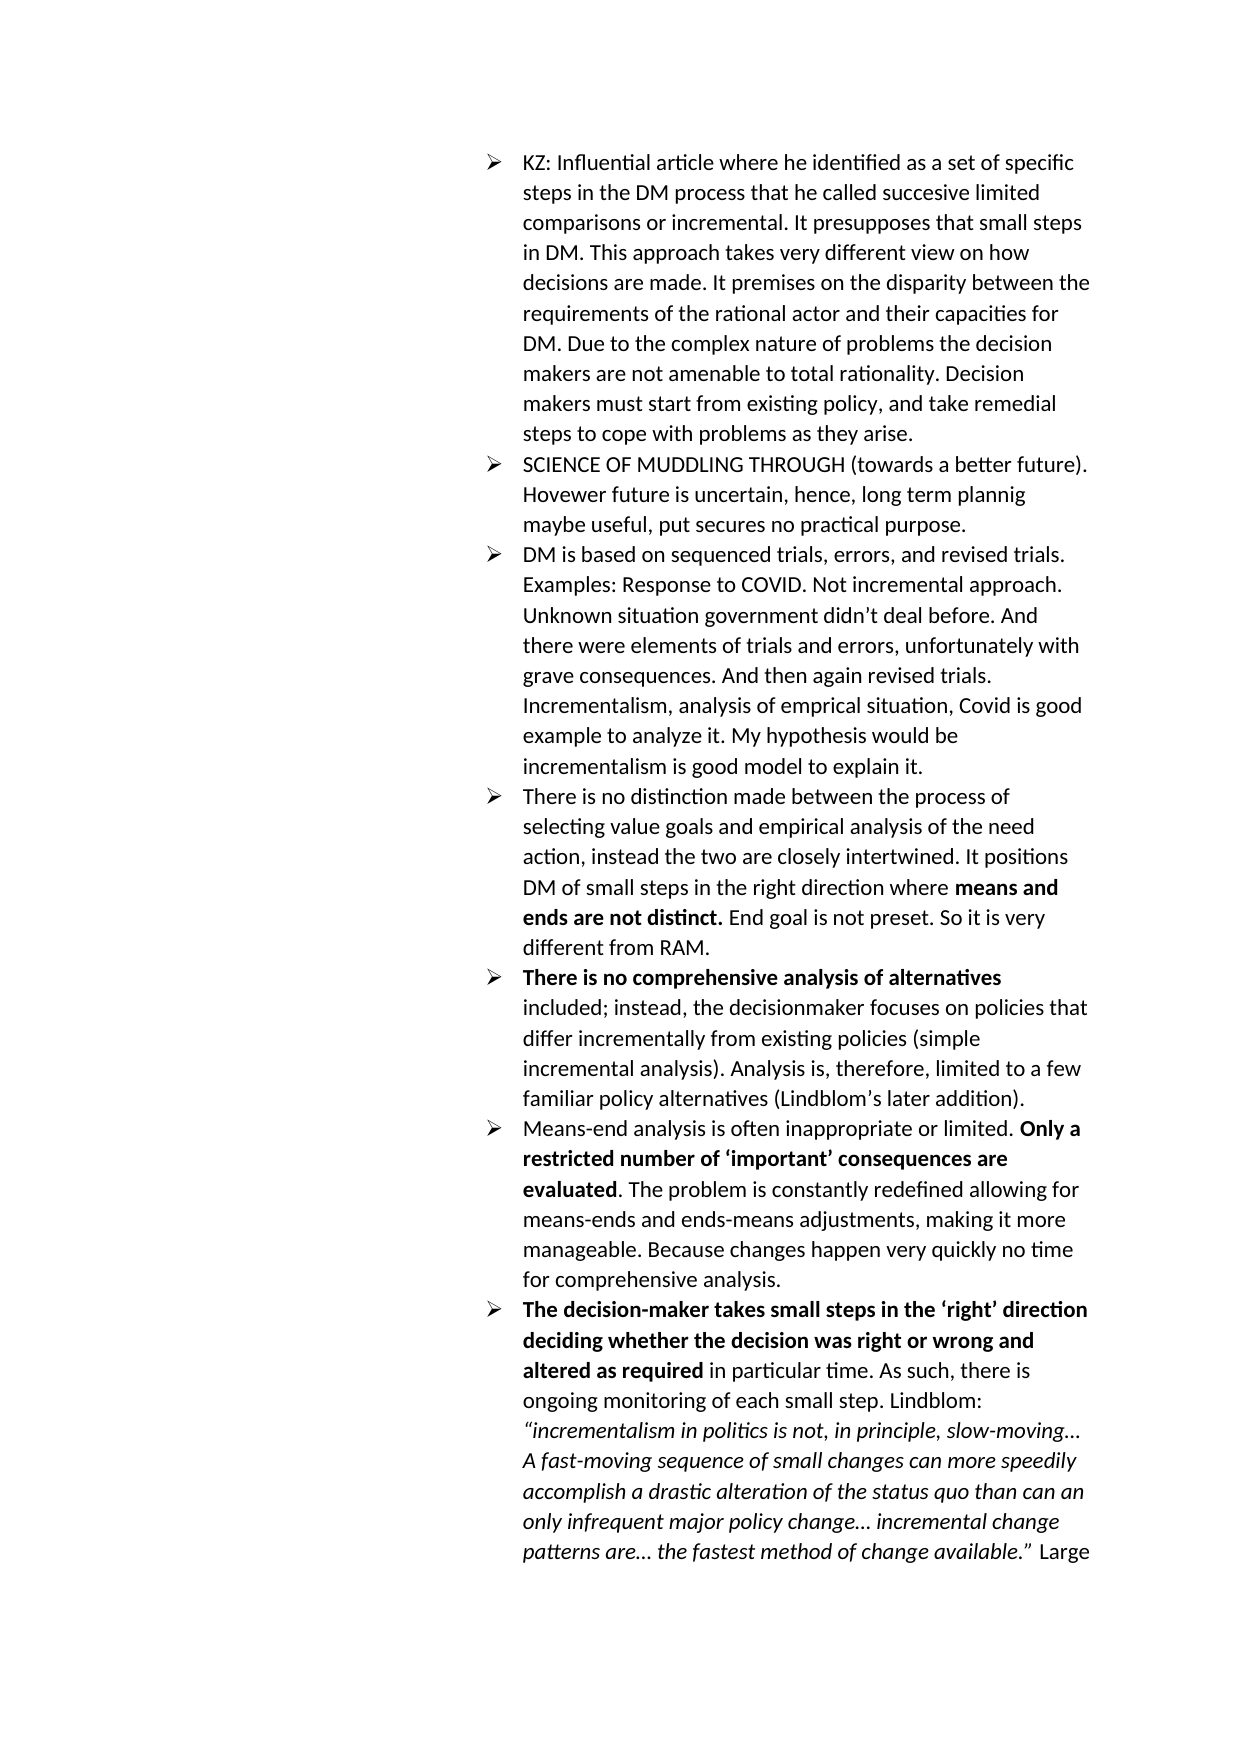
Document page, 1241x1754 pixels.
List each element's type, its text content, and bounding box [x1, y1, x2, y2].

list SCIENCE OF MUDDLING THROUGH (towards a better future). Hovewer future is uncertain, hence, long term plannig maybe useful, put secures no practical purpose. [485, 450, 1093, 538]
list DM is based on sequenced trials, errors, and revised trials. Examples: Response to COVID. Not incremental approach. Unknown situation government didn’t deal before. And there were elements of trials and errors, unfortunately with grave consequences. And then again revised trials. Incrementalism, analysis of emprical situation, Covid is good example to analyze it. My hypothesis would be incrementalism is good model to explain it. [485, 540, 1093, 780]
list Means-end analysis is often inappropriate or limited. Only a restricted number of ‘important’ consequences are evaluated. The problem is constantly redefined allowing for means-ends and ends-means adjustments, making it more manageable. Because changes happen very quickly no time for comprehensive analysis. [485, 1114, 1093, 1293]
list KZ: Influential article where he identified as a set of specific steps in the DM process that he called succesive limited comparisons or incremental. It presupposes that small steps in DM. This approach takes very different view on how decisions are made. It premises on the disparity between the requirements of the rational actor and their capacities for DM. Due to the complex nature of problems the decision makers are not amenable to total rationality. Decision makers must start from existing policy, and take remedial steps to cope with problems as they arise. [485, 148, 1093, 447]
list There is no distinction made between the process of selecting value goals and empirical analysis of the need action, instead the two are closely intertwined. It positions DM of small steps in the right direction where means and ends are not distinct. End goal is not preset. So it is very different from RAM. [485, 782, 1093, 961]
list There is no comprehensive analysis of alternatives included; instead, the decisionmaker focuses on policies that differ incrementally from existing policies (simple incremental analysis). Analysis is, therefore, limited to a few familiar policy alternatives (Lindblom’s later addition). [485, 963, 1093, 1112]
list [485, 1296, 1093, 1565]
